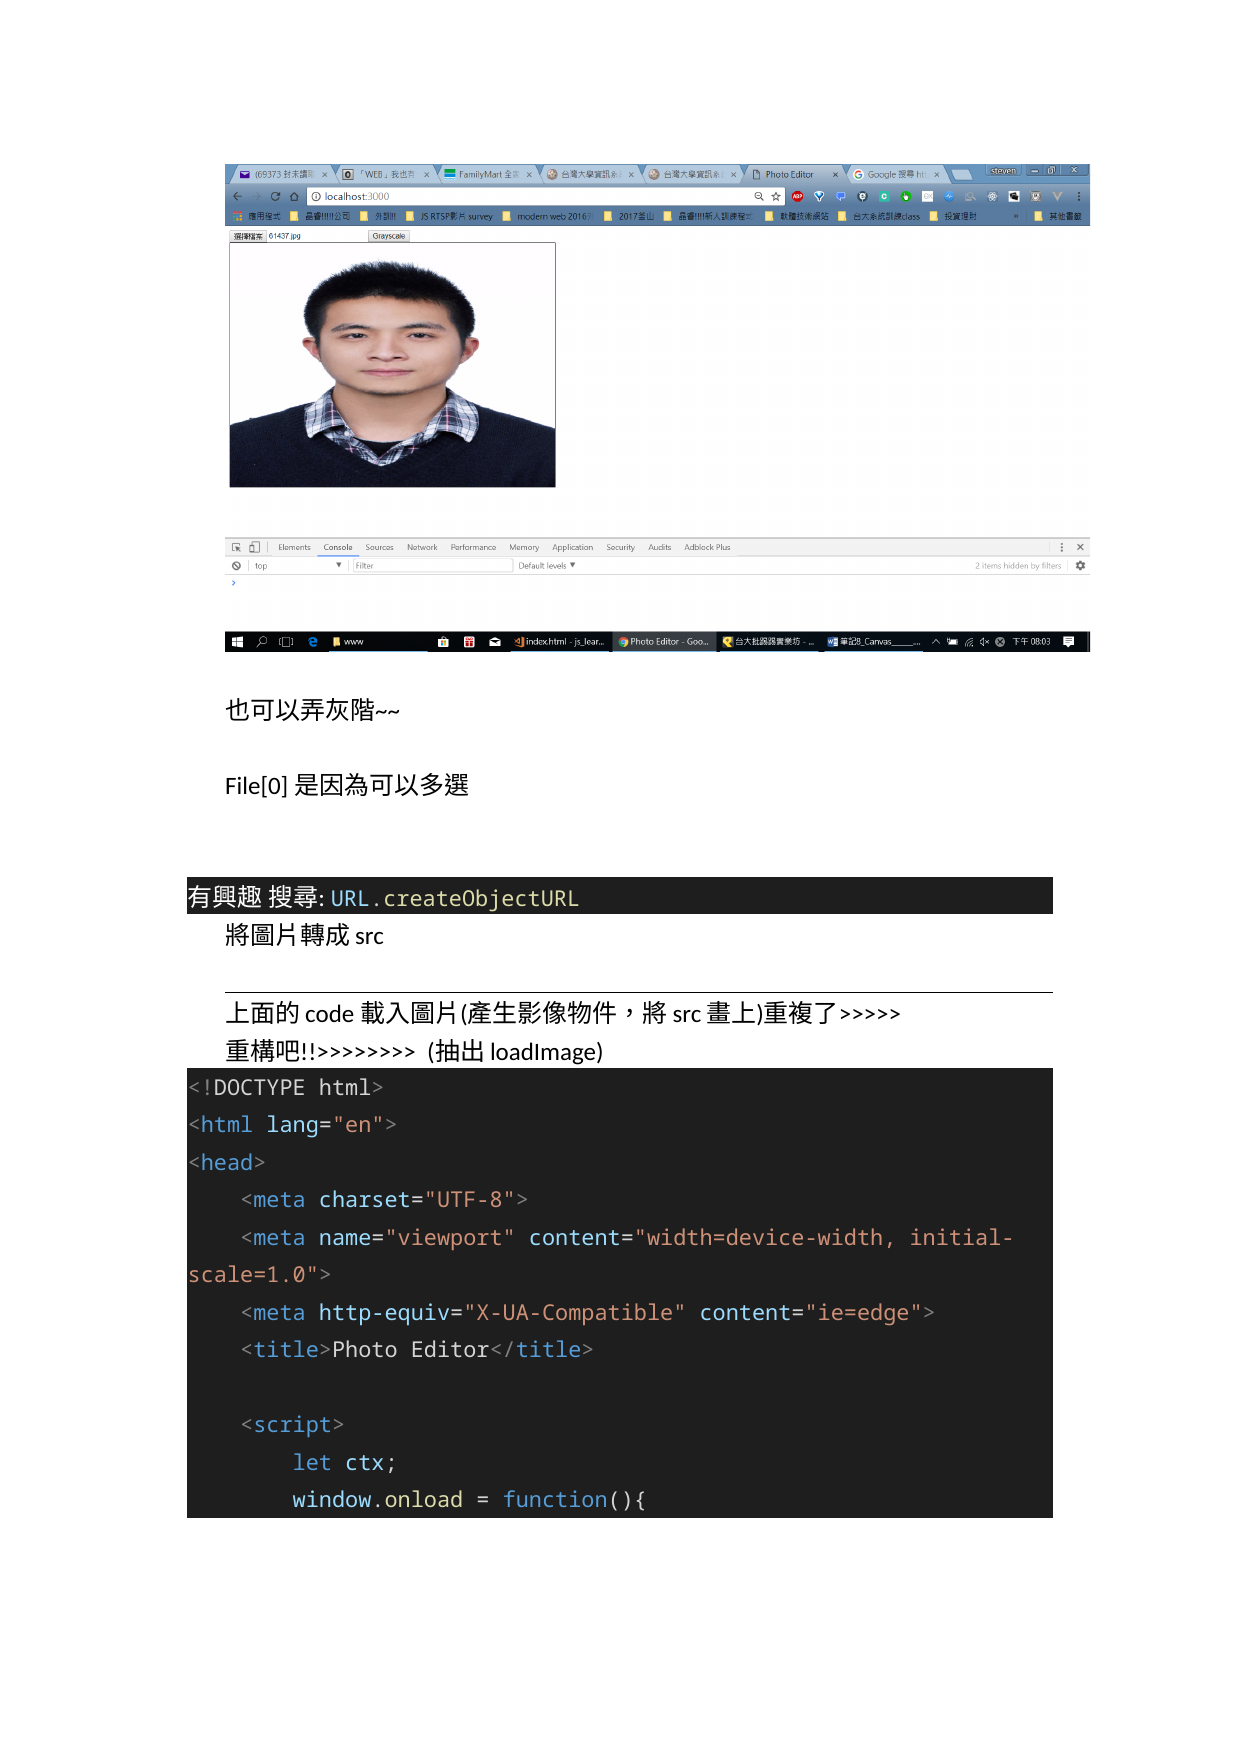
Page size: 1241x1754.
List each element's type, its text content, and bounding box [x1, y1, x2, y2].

list 上面的code 載入圖片(產生影像物件，將src畫上)重複了>>>>> [225, 993, 1053, 1031]
text <html lang="en"> [187, 1106, 1053, 1143]
text 有興趣 搜尋: URL.createObjectURL [187, 877, 1053, 914]
list 也可以弄灰階~~ [225, 689, 1053, 727]
text <!DOCTYPE html> [187, 1068, 1053, 1106]
text window.onload = function(){ [187, 1481, 1053, 1518]
text <script> [187, 1406, 1053, 1443]
list 重構吧!!>>>>>>>> (抽出loadImage) [225, 1031, 1053, 1068]
text <title>Photo Editor</title> [187, 1331, 1053, 1368]
text <meta http-equiv="X-UA-Compatible" content="ie=edge"> [187, 1293, 1053, 1331]
text <meta name="viewport" content="width=device-width, initial-scale=1.0"> [187, 1218, 1053, 1293]
list File[0] 是因為可以多選 [225, 764, 1053, 802]
list 將圖片轉成src [225, 914, 1053, 952]
text let ctx; [187, 1443, 1053, 1481]
picture [225, 164, 1091, 652]
text <head> [187, 1143, 1053, 1181]
text <meta charset="UTF-8"> [187, 1181, 1053, 1218]
